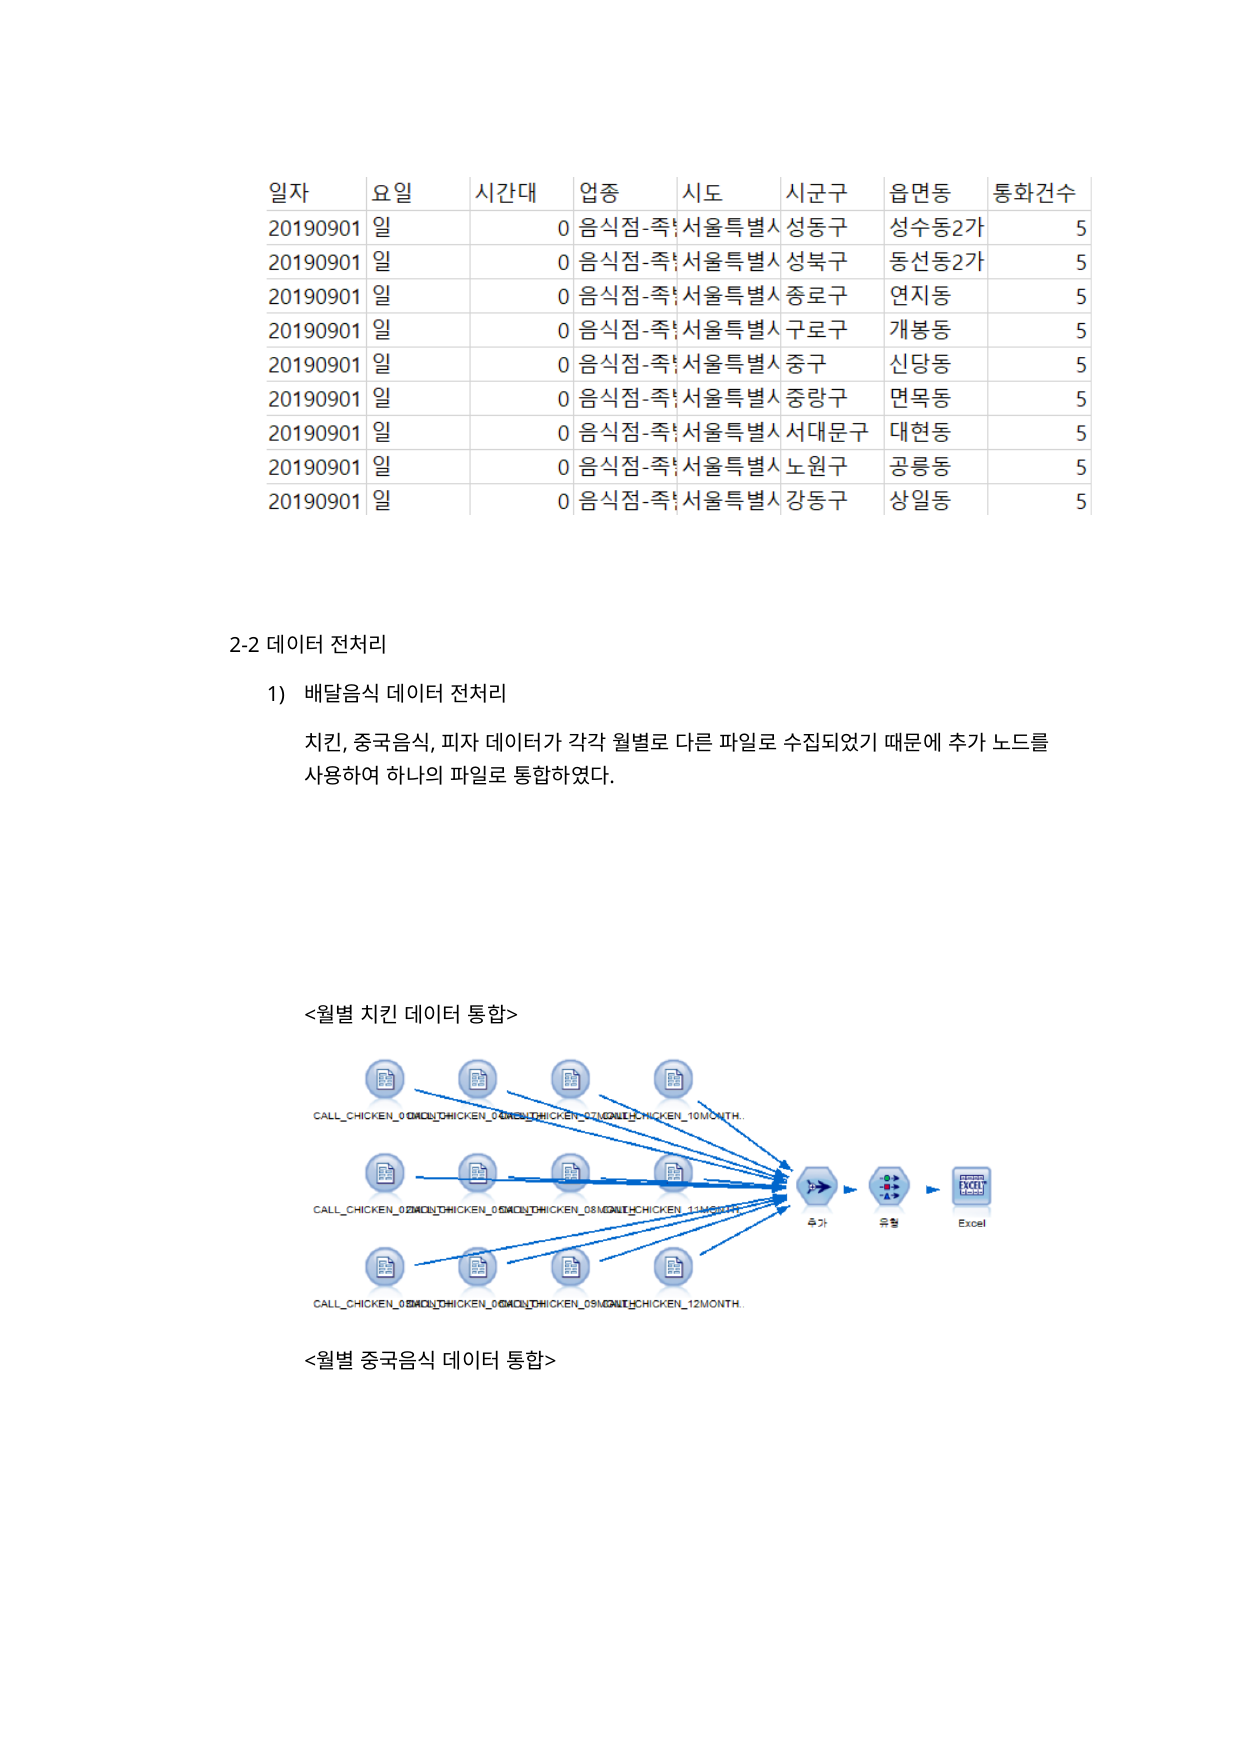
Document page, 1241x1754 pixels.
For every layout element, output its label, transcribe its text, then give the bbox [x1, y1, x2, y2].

list <월별 중국음식 데이터 통합> [304, 1344, 1090, 1374]
picture [304, 1047, 1005, 1326]
text 치킨, 중국음식, 피자 데이터가 각각 월별로 다른 파일로 수집되었기 때문에 추가 노드를 사용하여 하나의 파일로 통합하였다. [304, 727, 1090, 790]
list <월별 치킨 데이터 통합> [304, 998, 1090, 1028]
list 배달음식 데이터 전처리 [267, 677, 1090, 708]
picture [266, 177, 1092, 515]
list 데이터 전처리 [229, 628, 1090, 658]
